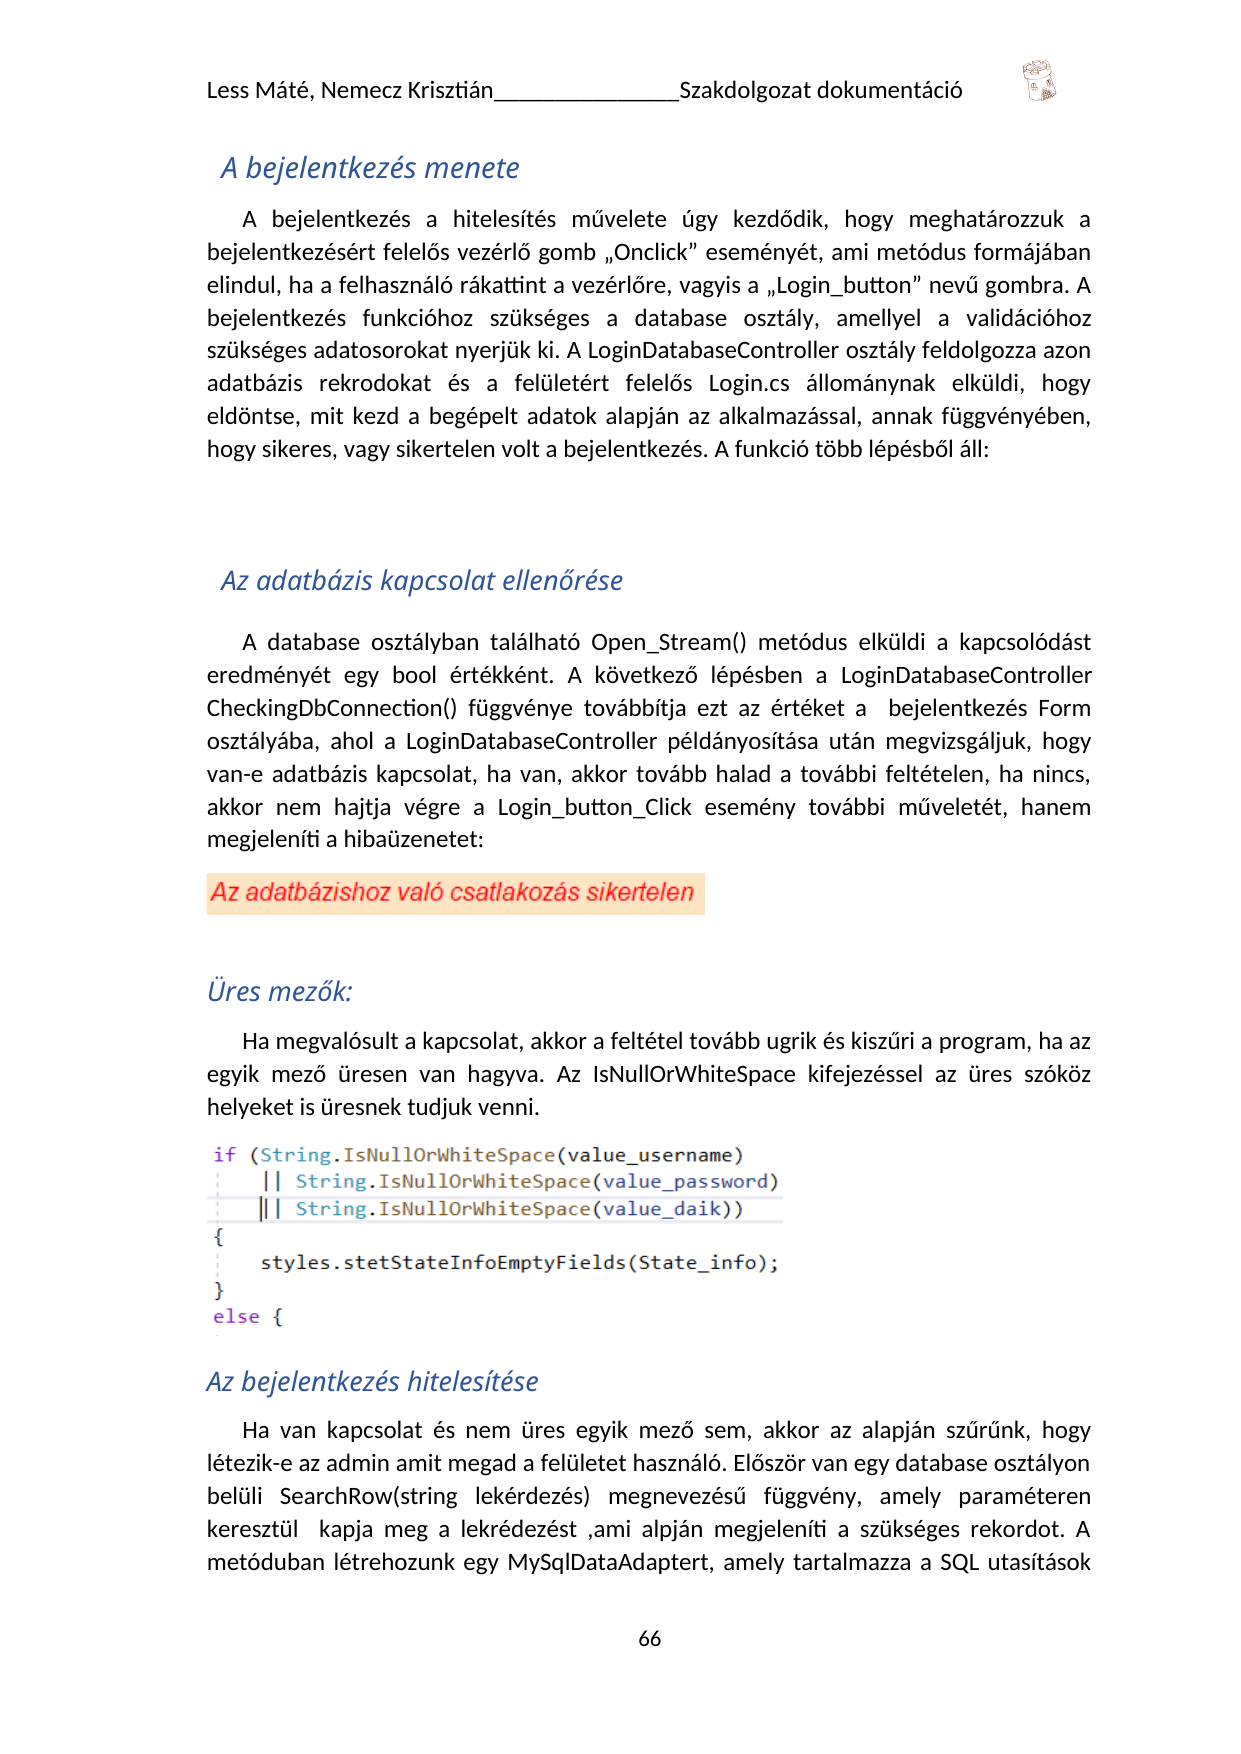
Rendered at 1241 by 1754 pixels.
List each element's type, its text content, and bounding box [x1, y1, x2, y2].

subtitle Az bejelentkezés hitelesítése [207, 1362, 1093, 1399]
text A database osztályban található Open_Stream() metódus elküldi a kapcsolódást eredményét egy bool értékként. A következő lépésben a LoginDatabaseController CheckingDbConnection() függvénye továbbítja ezt az értéket a bejelentkezés Form osztályába, ahol a LoginDatabaseController példányosítása után megvizsgáljuk, hogy van-e adatbázis kapcsolat, ha van, akkor tovább halad a további feltételen, ha nincs, akkor nem hajtja végre a Login_button_Click esemény további műveletét, hanem megjeleníti a hibaüzenetet: [207, 626, 1093, 854]
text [207, 1414, 1093, 1577]
subtitle A bejelentkezés menete [221, 148, 1093, 187]
picture [206, 1140, 784, 1336]
subtitle Üres mezők: [207, 973, 1093, 1010]
text Ha megvalósult a kapcsolat, akkor a feltétel tovább ugrik és kiszűri a program, ha az egyik mező üresen van hagyva. Az IsNullOrWhiteSpace kifejezéssel az üres szóköz helyeket is üresnek tudjuk venni. [207, 1025, 1093, 1122]
text A bejelentkezés a hitelesítés művelete úgy kezdődik, hogy meghatározzuk a bejelentkezésért felelős vezérlő gomb „Onclick” eseményét, ami metódus formájában elindul, ha a felhasználó rákattint a vezérlőre, vagyis a „Login_button” nevű gombra. A bejelentkezés funkcióhoz szükséges a database osztály, amellyel a validációhoz szükséges adatosorokat nyerjük ki. A LoginDatabaseController osztály feldolgozza azon adatbázis rekrodokat és a felületért felelős Login.cs állománynak elküldi, hogy eldöntse, mit kezd a begépelt adatok alapján az alkalmazással, annak függvényében, hogy sikeres, vagy sikertelen volt a bejelentkezés. A funkció több lépésből áll: [207, 203, 1093, 464]
picture [1009, 56, 1074, 103]
picture [206, 873, 705, 915]
subtitle Az adatbázis kapcsolat ellenőrése [221, 561, 1093, 598]
